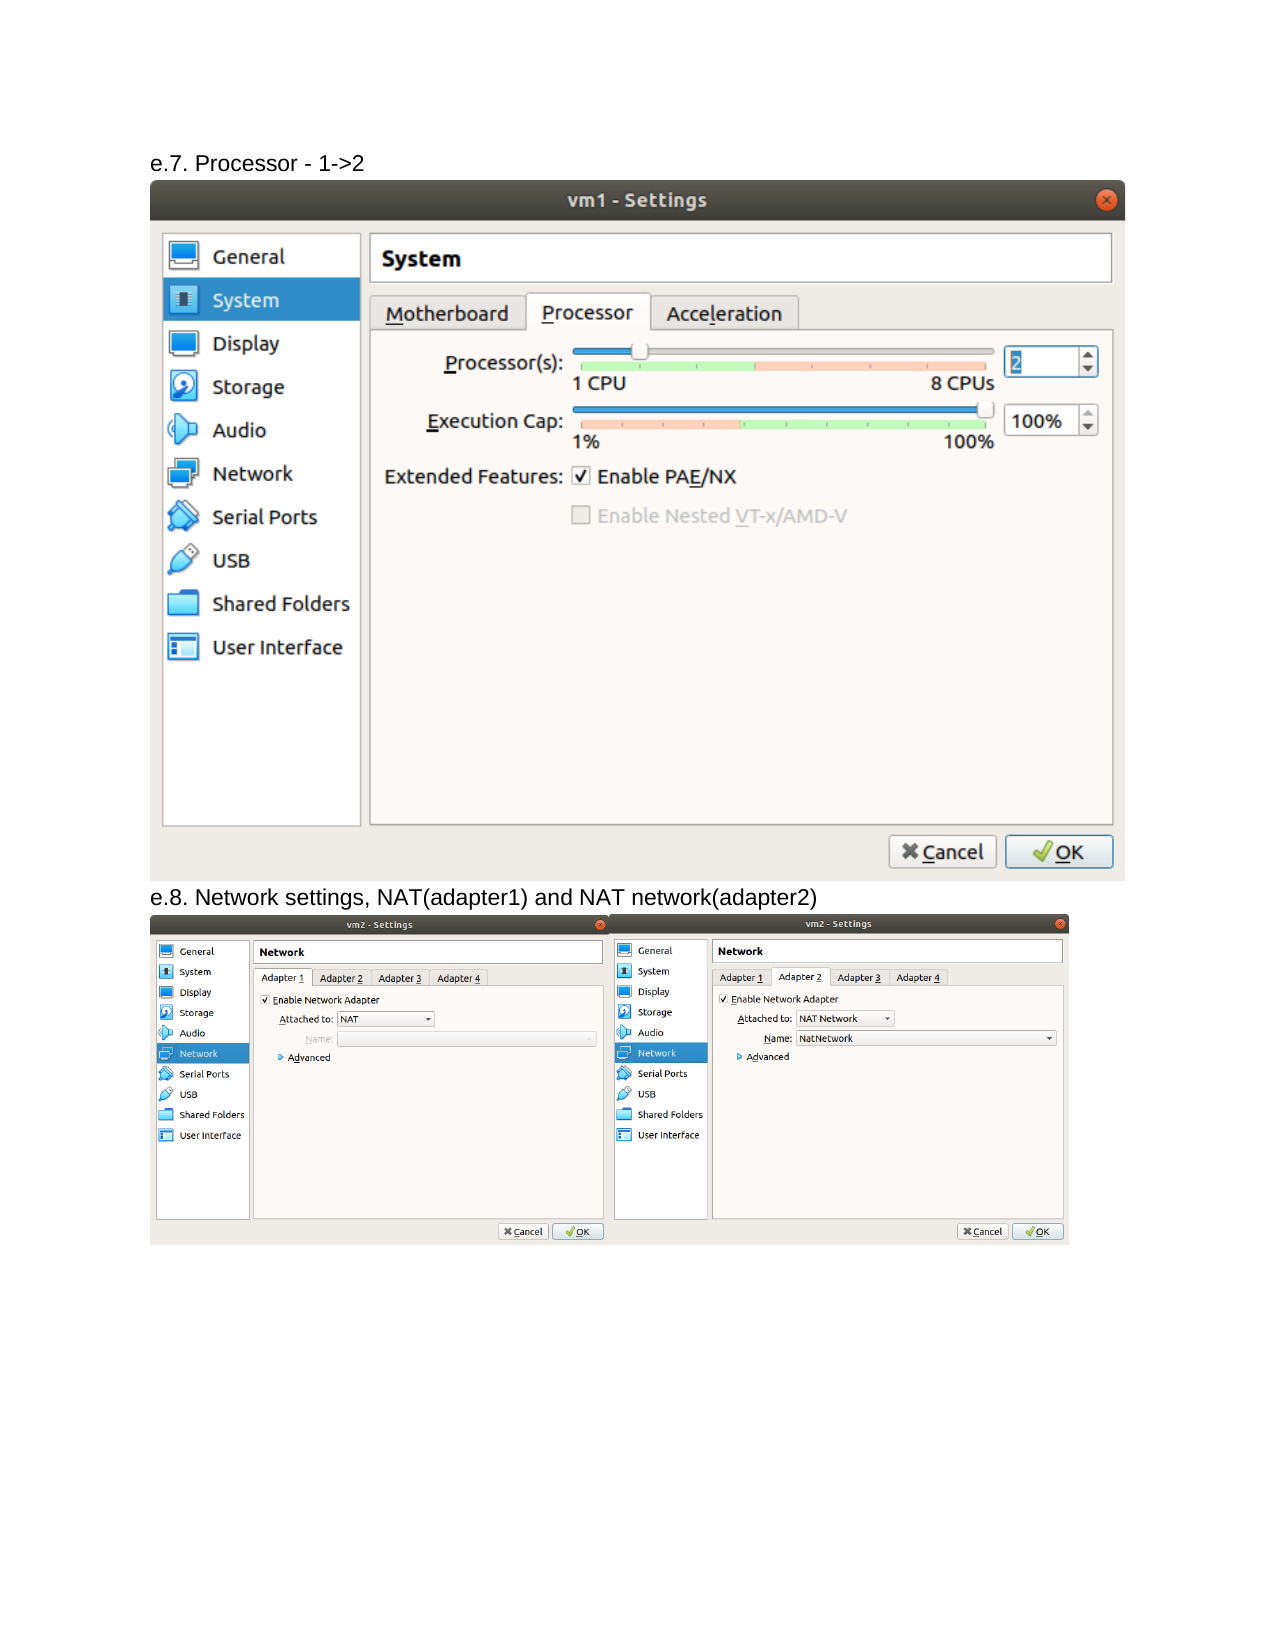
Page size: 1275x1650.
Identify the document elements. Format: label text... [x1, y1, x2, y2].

picture [150, 914, 1069, 1245]
text e.8. Network settings, NAT(adapter1) and NAT network(adapter2) [150, 884, 1125, 910]
picture [150, 180, 1125, 881]
text e.7. Processor - 1->2 [150, 150, 1125, 176]
